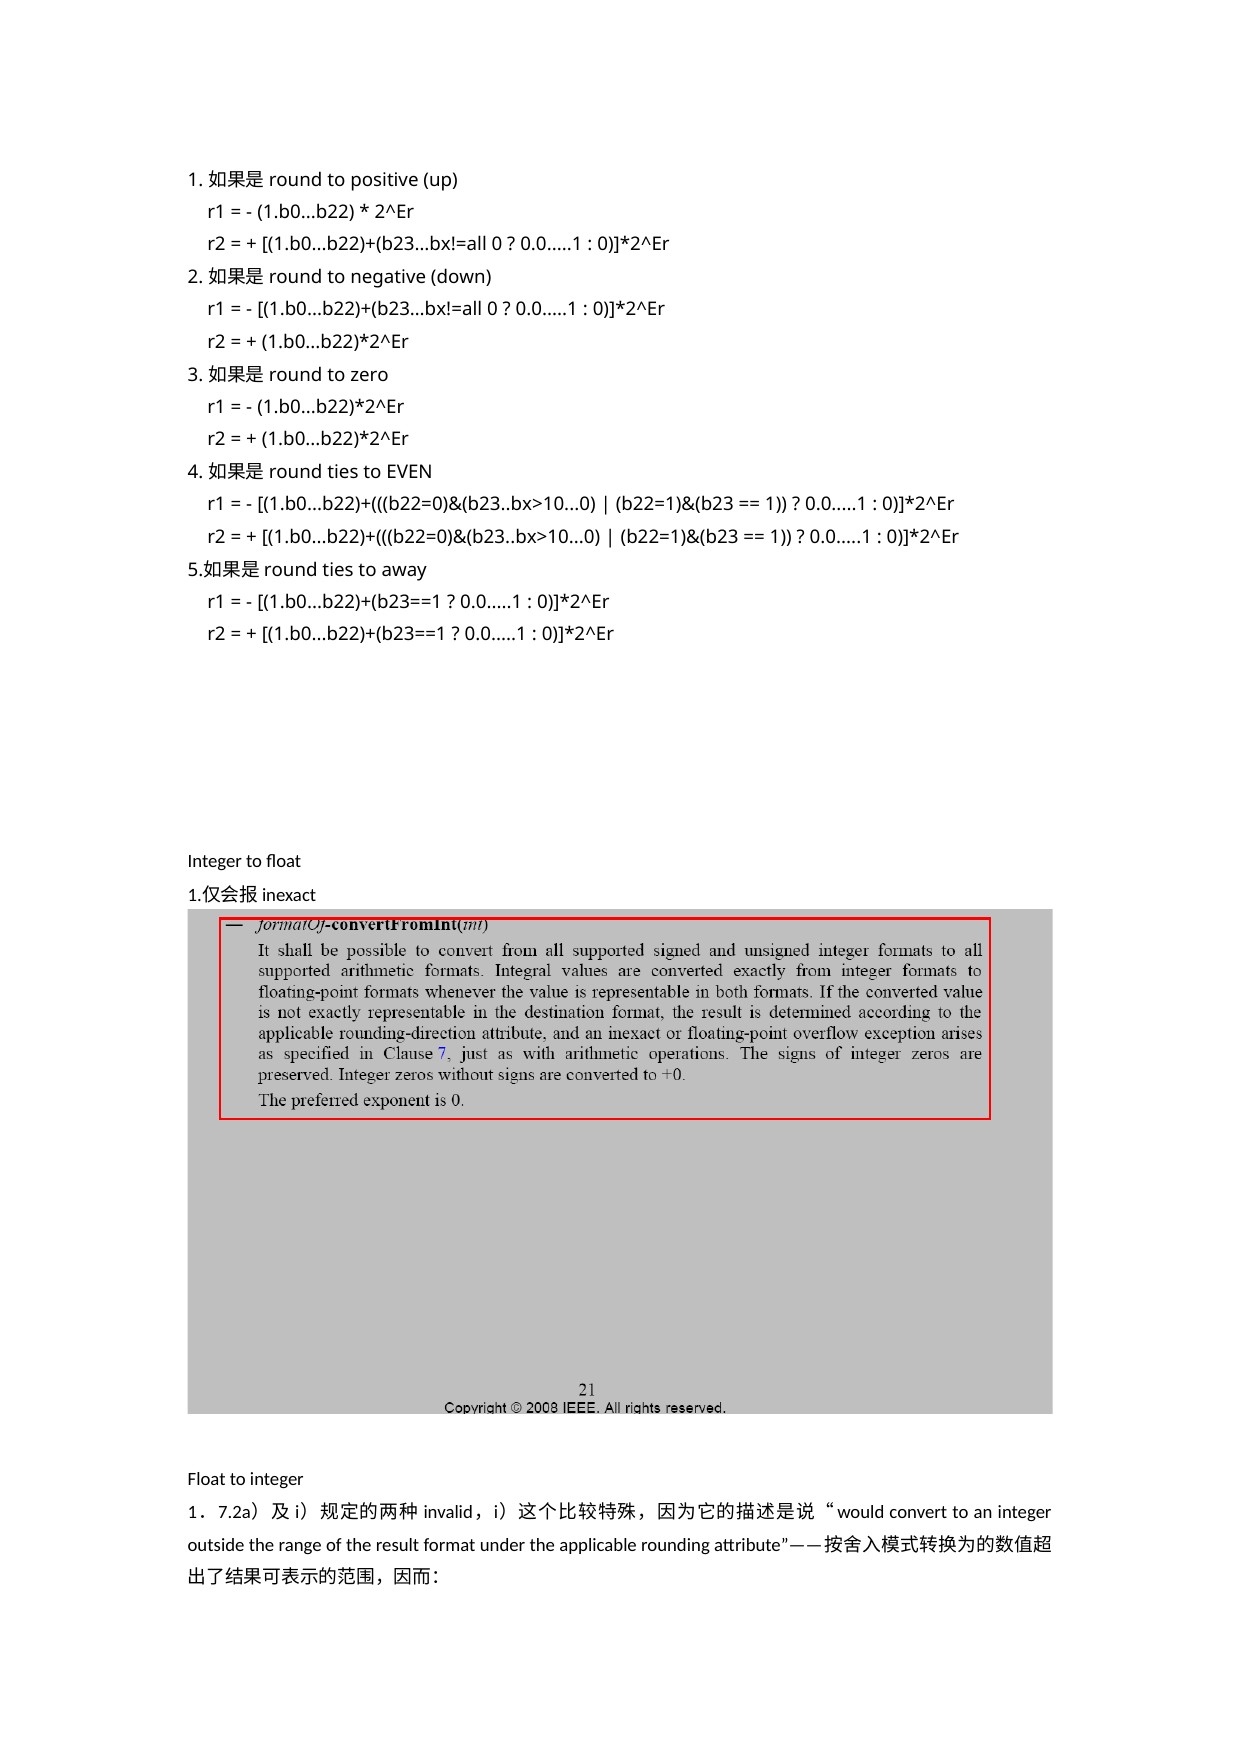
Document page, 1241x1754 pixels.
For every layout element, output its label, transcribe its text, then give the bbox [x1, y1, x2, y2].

text 1. ​如果是 round to positive (up) [187, 162, 1053, 194]
text 4. 如果是 round ties to EVEN [187, 454, 1053, 487]
text ​r2 = + [(1.b0...b22)+(b23…bx!=all 0 ? 0.0.....1 : 0)]*2^Er [187, 227, 1053, 259]
text Float to integer [187, 1462, 1053, 1494]
text 3. 如果是 round to zero [187, 357, 1053, 389]
text ​r1 = - (1.b0...b22) * 2^Er [187, 194, 1053, 227]
text ​r1 = - [(1.b0...b22)+(b23…bx!=all 0 ? 0.0.....1 : 0)]*2^Er [187, 292, 1053, 324]
text ​r1 = - (1.b0...b22)*2^Er [187, 389, 1053, 422]
text ​r2 = + [(1.b0...b22)+(((b22=0)&(b23..bx>10...0) | (b22=1)&(b23 == 1)) ? 0.0.....1 : 0)]*2^Er [187, 519, 1053, 552]
text ​r2 = + (1.b0...b22)*2^Er [187, 324, 1053, 357]
text ​r2 = + (1.b0...b22)*2^Er [187, 422, 1053, 454]
text 1．7.2a）及i）规定的两种invalid，i）这个比较特殊，因为它的描述是说“would convert to an integer outside the range of the result format under the applicable rounding attribute”——按舍入模式转换为的数值超出了结果可表示的范围，因而： [187, 1494, 1053, 1592]
text ​r2 = + [(1.b0...b22)+(b23==1 ? 0.0.....1 : 0)]*2^Er [187, 617, 1053, 649]
text 5.如果是 round ties to away [187, 552, 1053, 584]
text ​r1 = - [(1.b0...b22)+(b23==1 ? 0.0.....1 : 0)]*2^Er [187, 584, 1053, 617]
text ​r1 = - [(1.b0...b22)+(((b22=0)&(b23..bx>10...0) | (b22=1)&(b23 == 1)) ? 0.0.....1 : 0)]*2^Er [187, 487, 1053, 519]
text Integer to float [187, 844, 1053, 877]
text 2. 如果是 round to negative (down) [187, 259, 1053, 292]
text 1.仅会报inexact [187, 877, 1053, 909]
